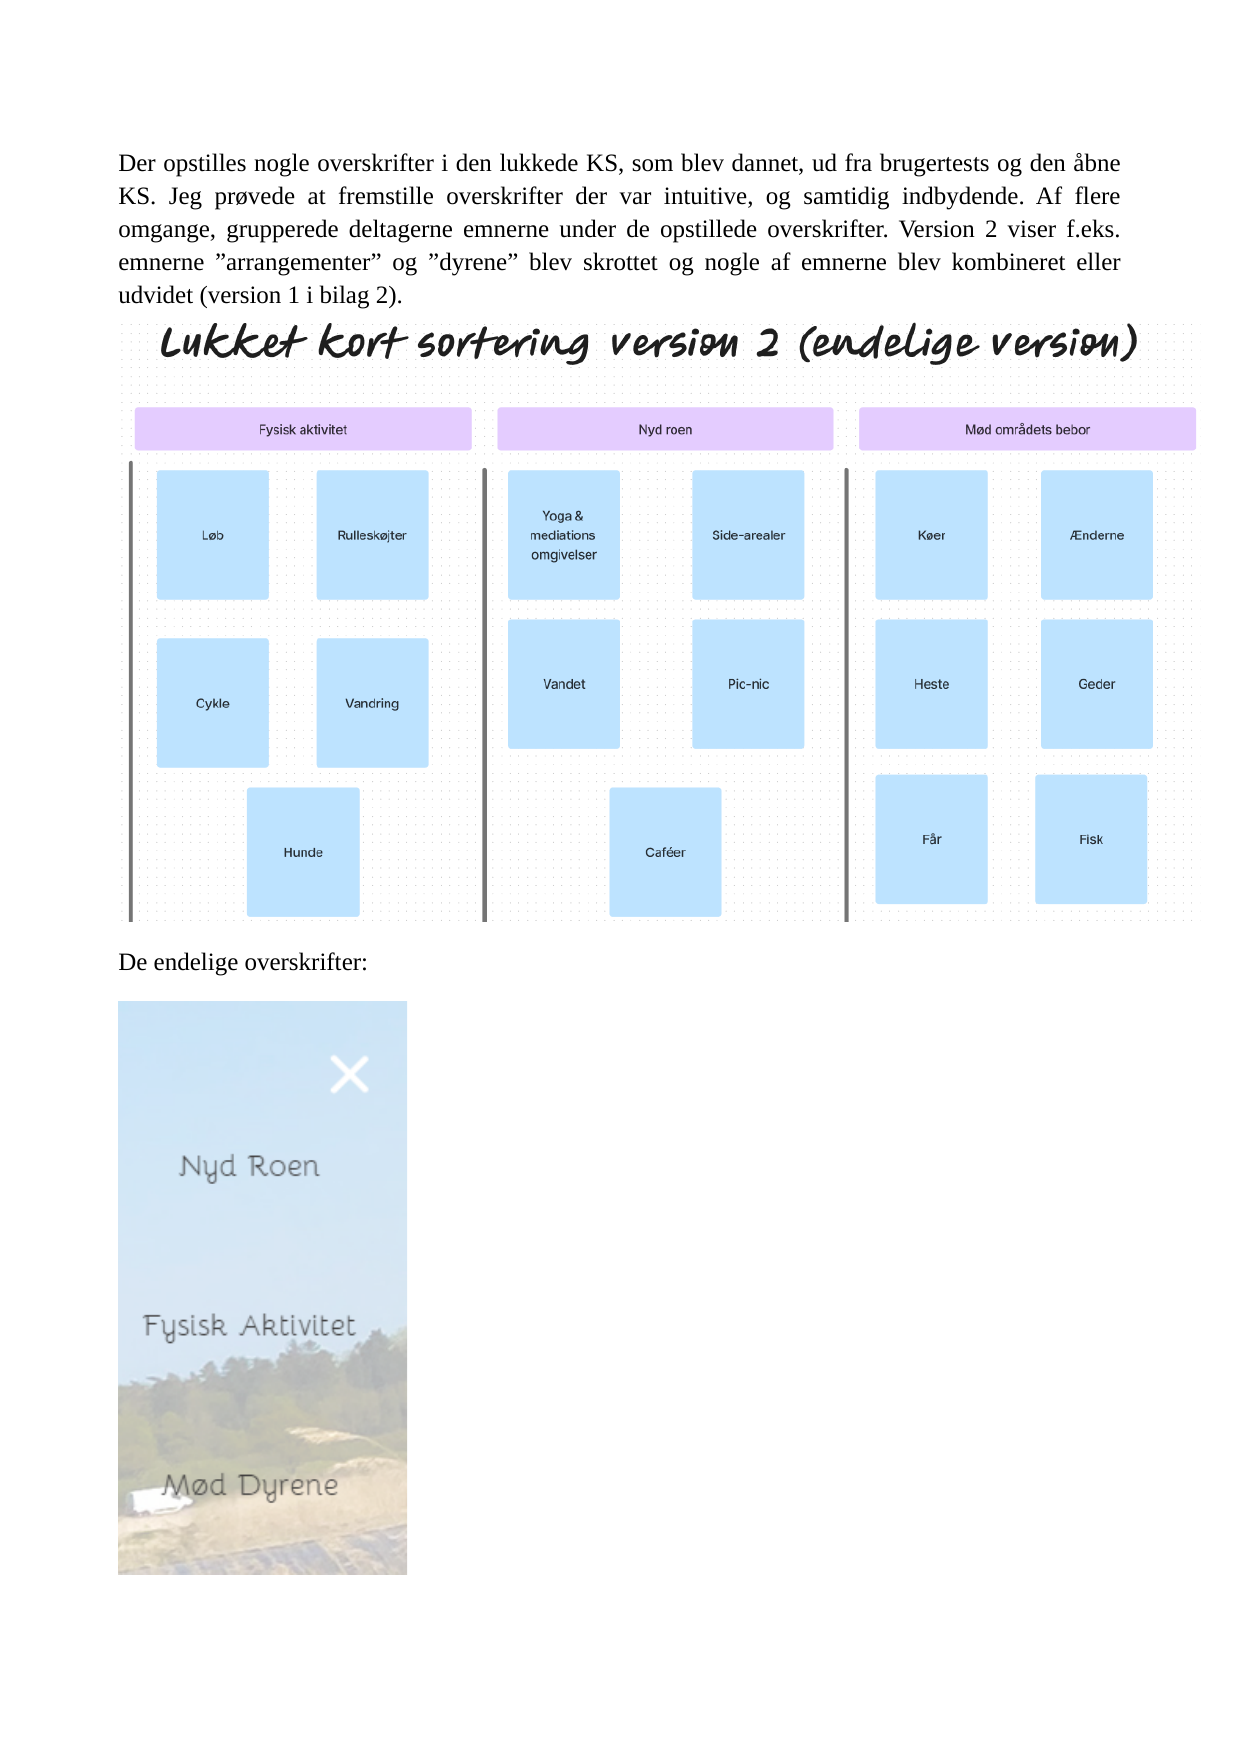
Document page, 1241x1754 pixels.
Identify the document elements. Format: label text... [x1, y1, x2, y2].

text Der opstilles nogle overskrifter i den lukkede KS, som blev dannet, ud fra brugertests og den åbne KS. Jeg prøvede at fremstille overskrifter der var intuitive, og samtidig indbydende. Af flere omgange, grupperede deltagerne emnerne under de opstillede overskrifter. Version 2 viser f.eks. emnerne ”arrangementer” og ”dyrene” blev skrottet og nogle af emnerne blev kombineret eller udvidet (version 1 i bilag 2). [118, 148, 1122, 308]
text De endelige overskrifter: [118, 922, 1122, 976]
picture [118, 1001, 408, 1575]
picture [118, 320, 1201, 922]
